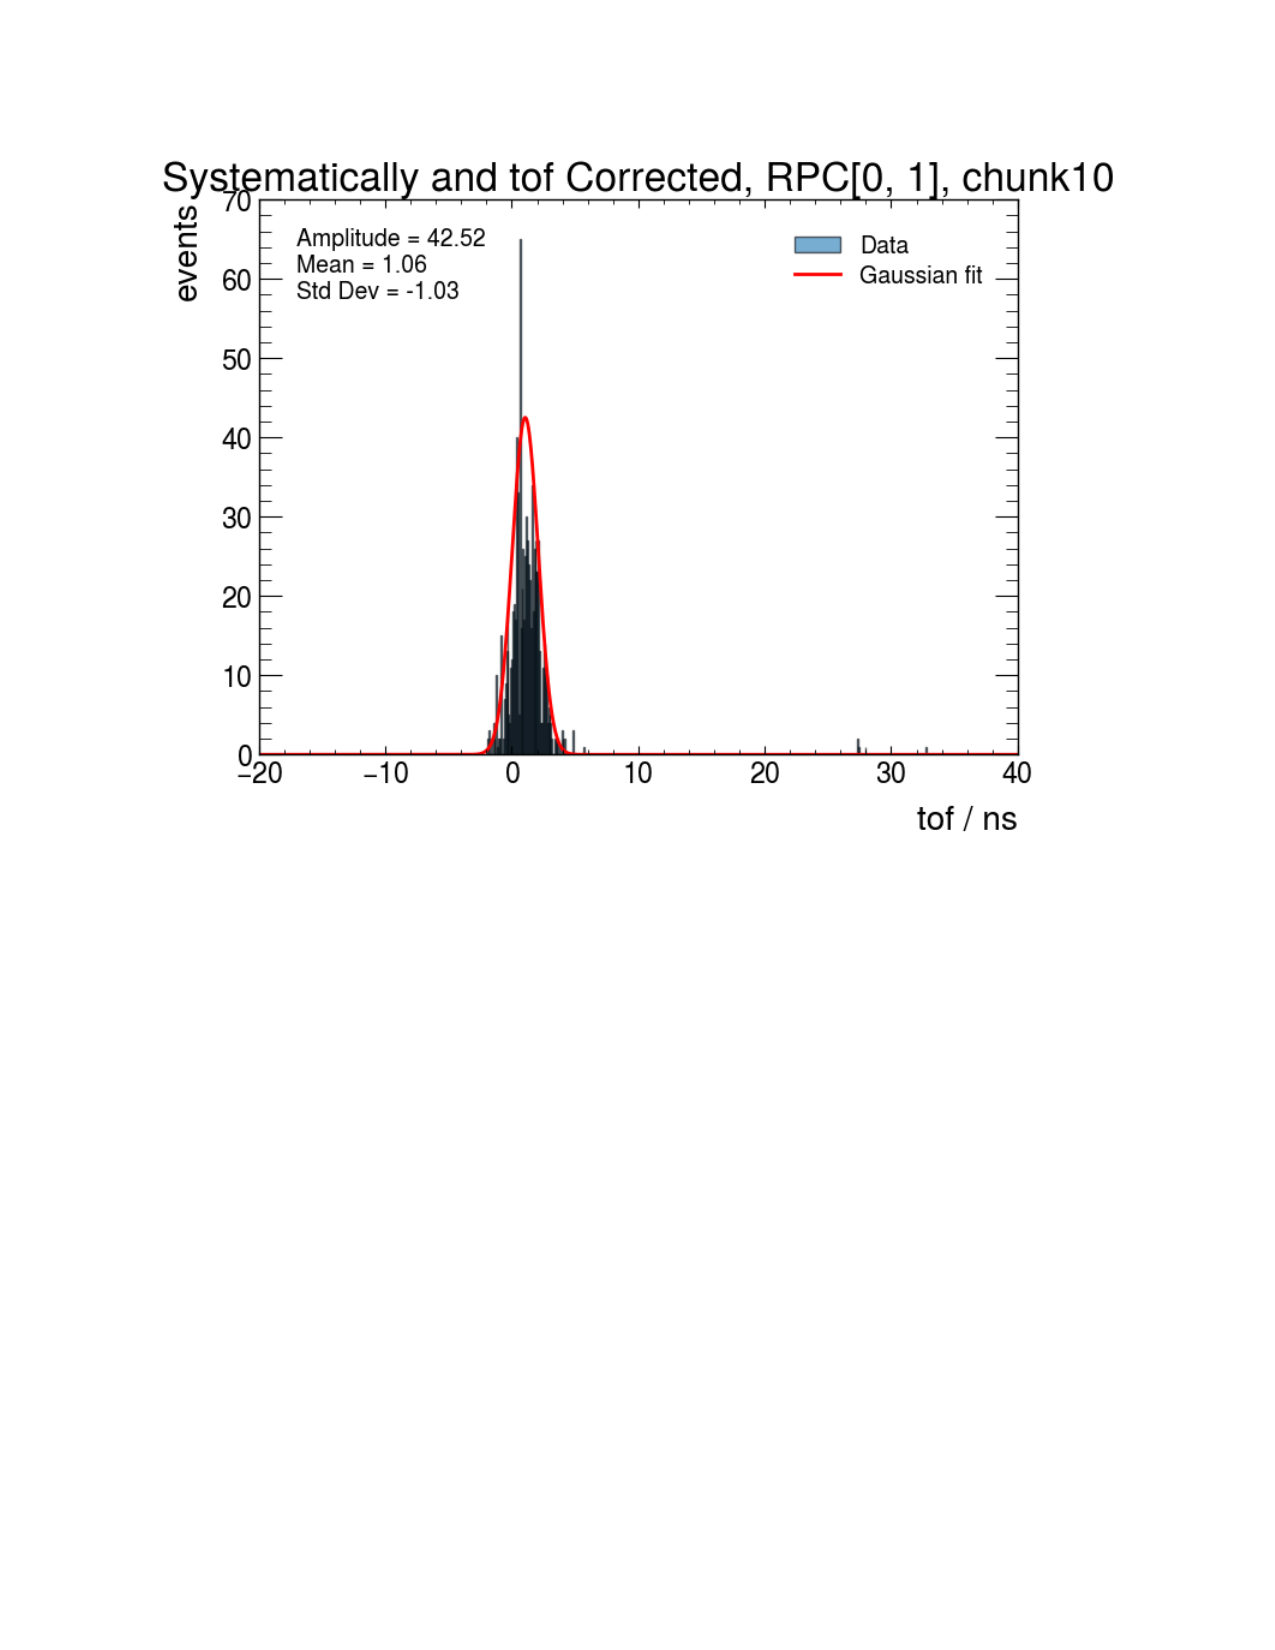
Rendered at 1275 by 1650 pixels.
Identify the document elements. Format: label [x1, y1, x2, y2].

picture [150, 150, 1125, 848]
